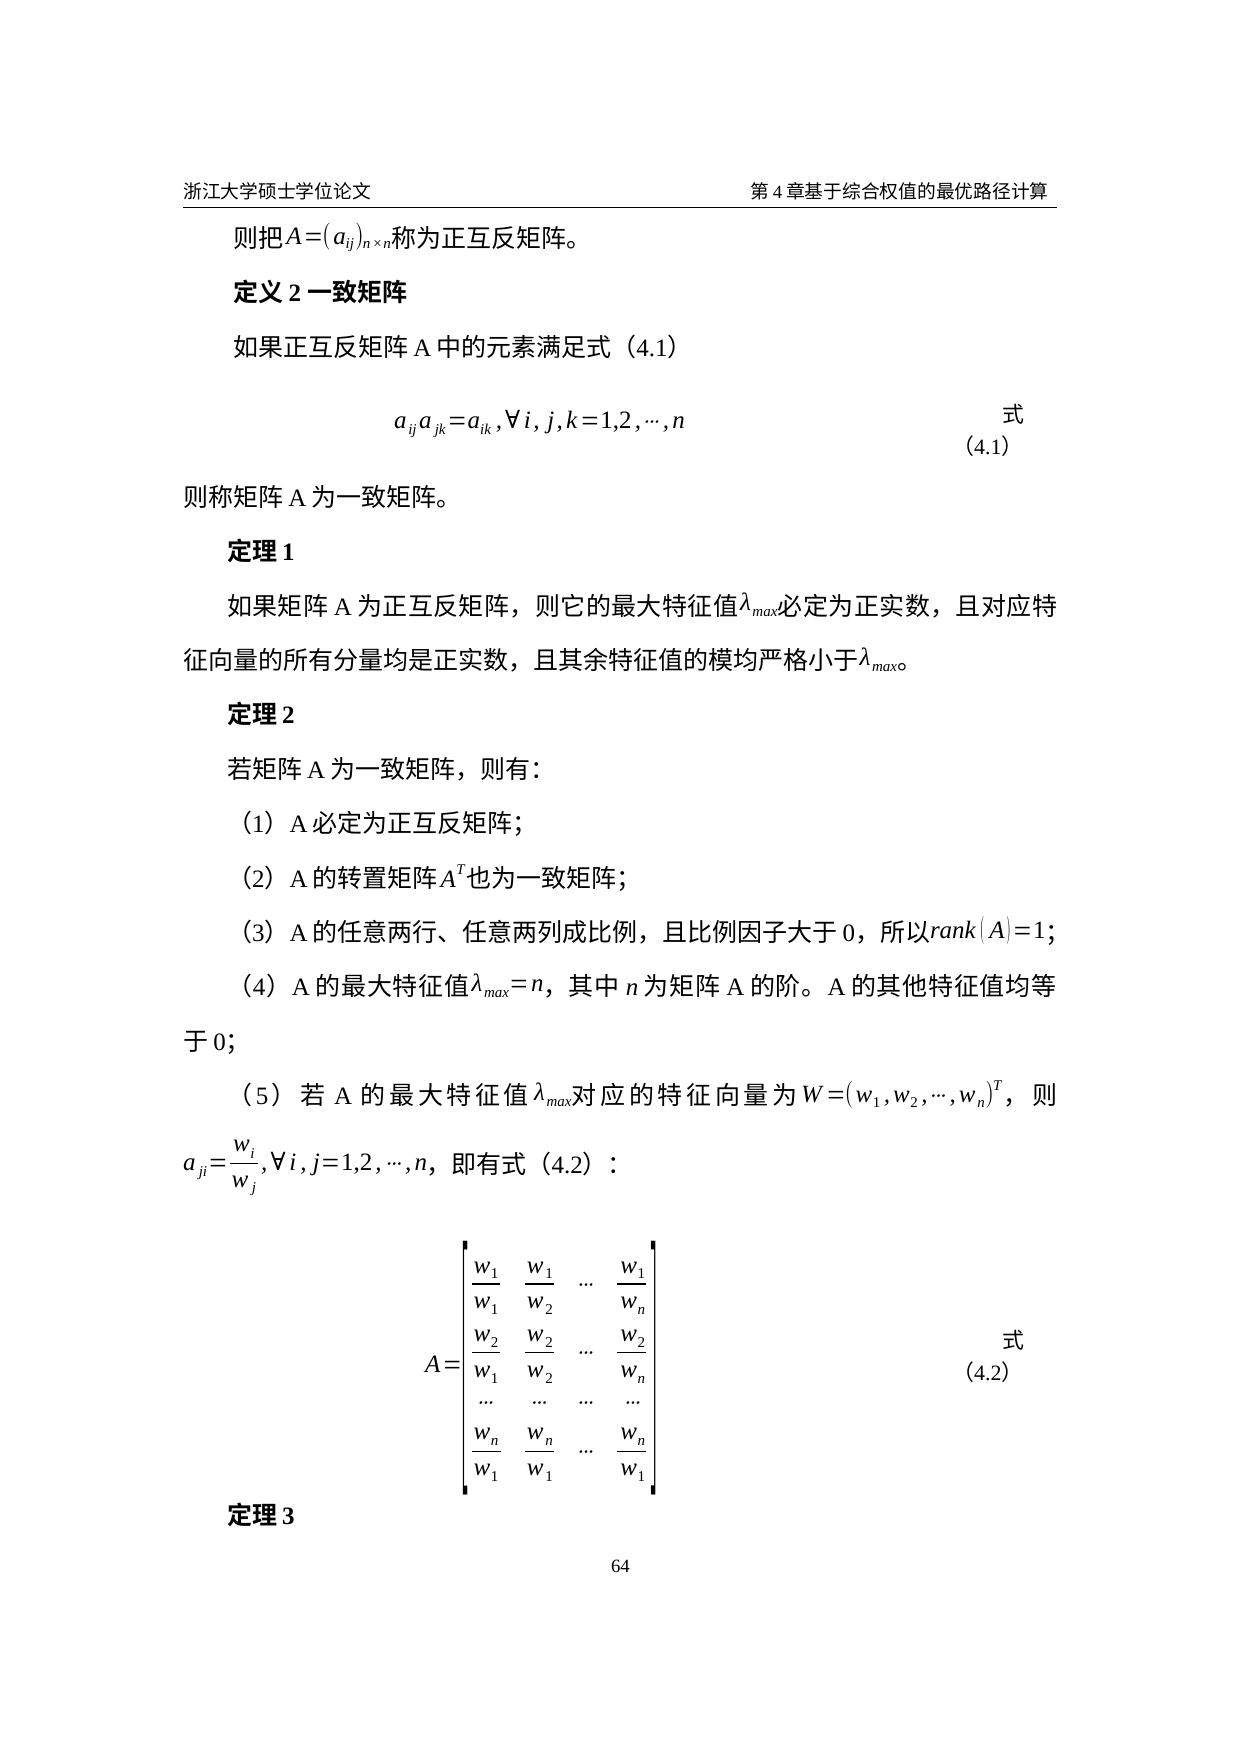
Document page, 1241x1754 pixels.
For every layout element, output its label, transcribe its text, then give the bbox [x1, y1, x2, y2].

table_header [172, 1215, 907, 1496]
text （3）A的任意两行、任意两列成比例，且比例因子大于0，所以； [183, 912, 1057, 949]
text （2）A的转置矩阵也为一致矩阵； [183, 858, 1057, 894]
text 若矩阵A为一致矩阵，则有： [183, 749, 1057, 786]
text 定义2 一致矩阵 [183, 273, 1057, 309]
table_header [172, 382, 907, 477]
text （5）若A的最大特征值对应的特征向量为，则，即有式（4.2）： [183, 1076, 1057, 1196]
text 如果矩阵A为正互反矩阵，则它的最大特征值必定为正实数，且对应特征向量的所有分量均是正实数，且其余特征值的模均严格小于。 [183, 586, 1057, 677]
table_header 式（4.1） [907, 382, 1068, 477]
text （4）A的最大特征值，其中n为矩阵A的阶。A的其他特征值均等于0； [183, 967, 1057, 1057]
text （1）A必定为正互反矩阵； [183, 804, 1057, 840]
text 如果正互反矩阵A中的元素满足式（4.1） [183, 327, 1057, 363]
text 则把称为正互反矩阵。 [183, 218, 1057, 255]
text 定理2 [183, 695, 1057, 731]
text 定理3 [183, 1496, 1057, 1532]
table_header 式（4.2） [907, 1215, 1068, 1496]
text 则称矩阵A为一致矩阵。 [183, 477, 1057, 514]
text 定理1 [183, 532, 1057, 568]
